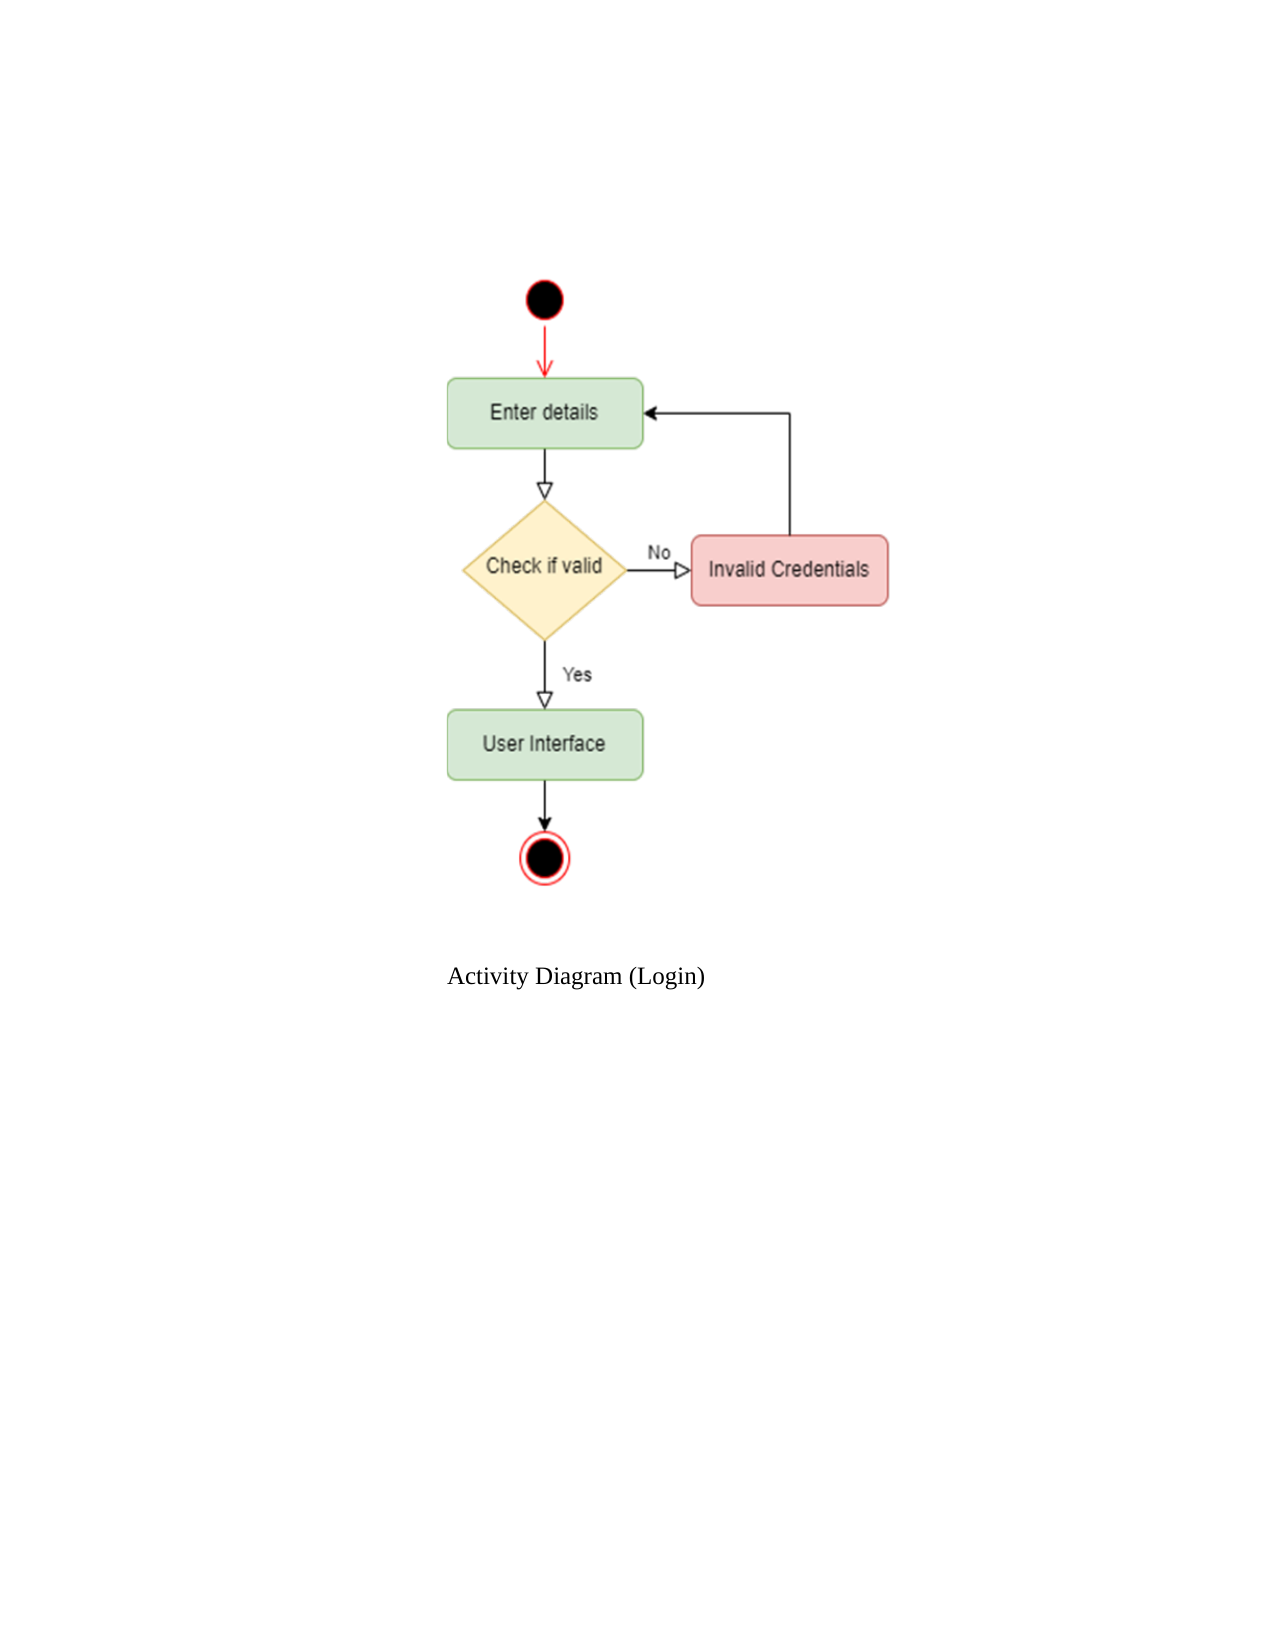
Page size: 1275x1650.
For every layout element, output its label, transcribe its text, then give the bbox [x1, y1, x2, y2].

text Activity Diagram (Login) [447, 961, 1237, 990]
picture [446, 273, 905, 943]
